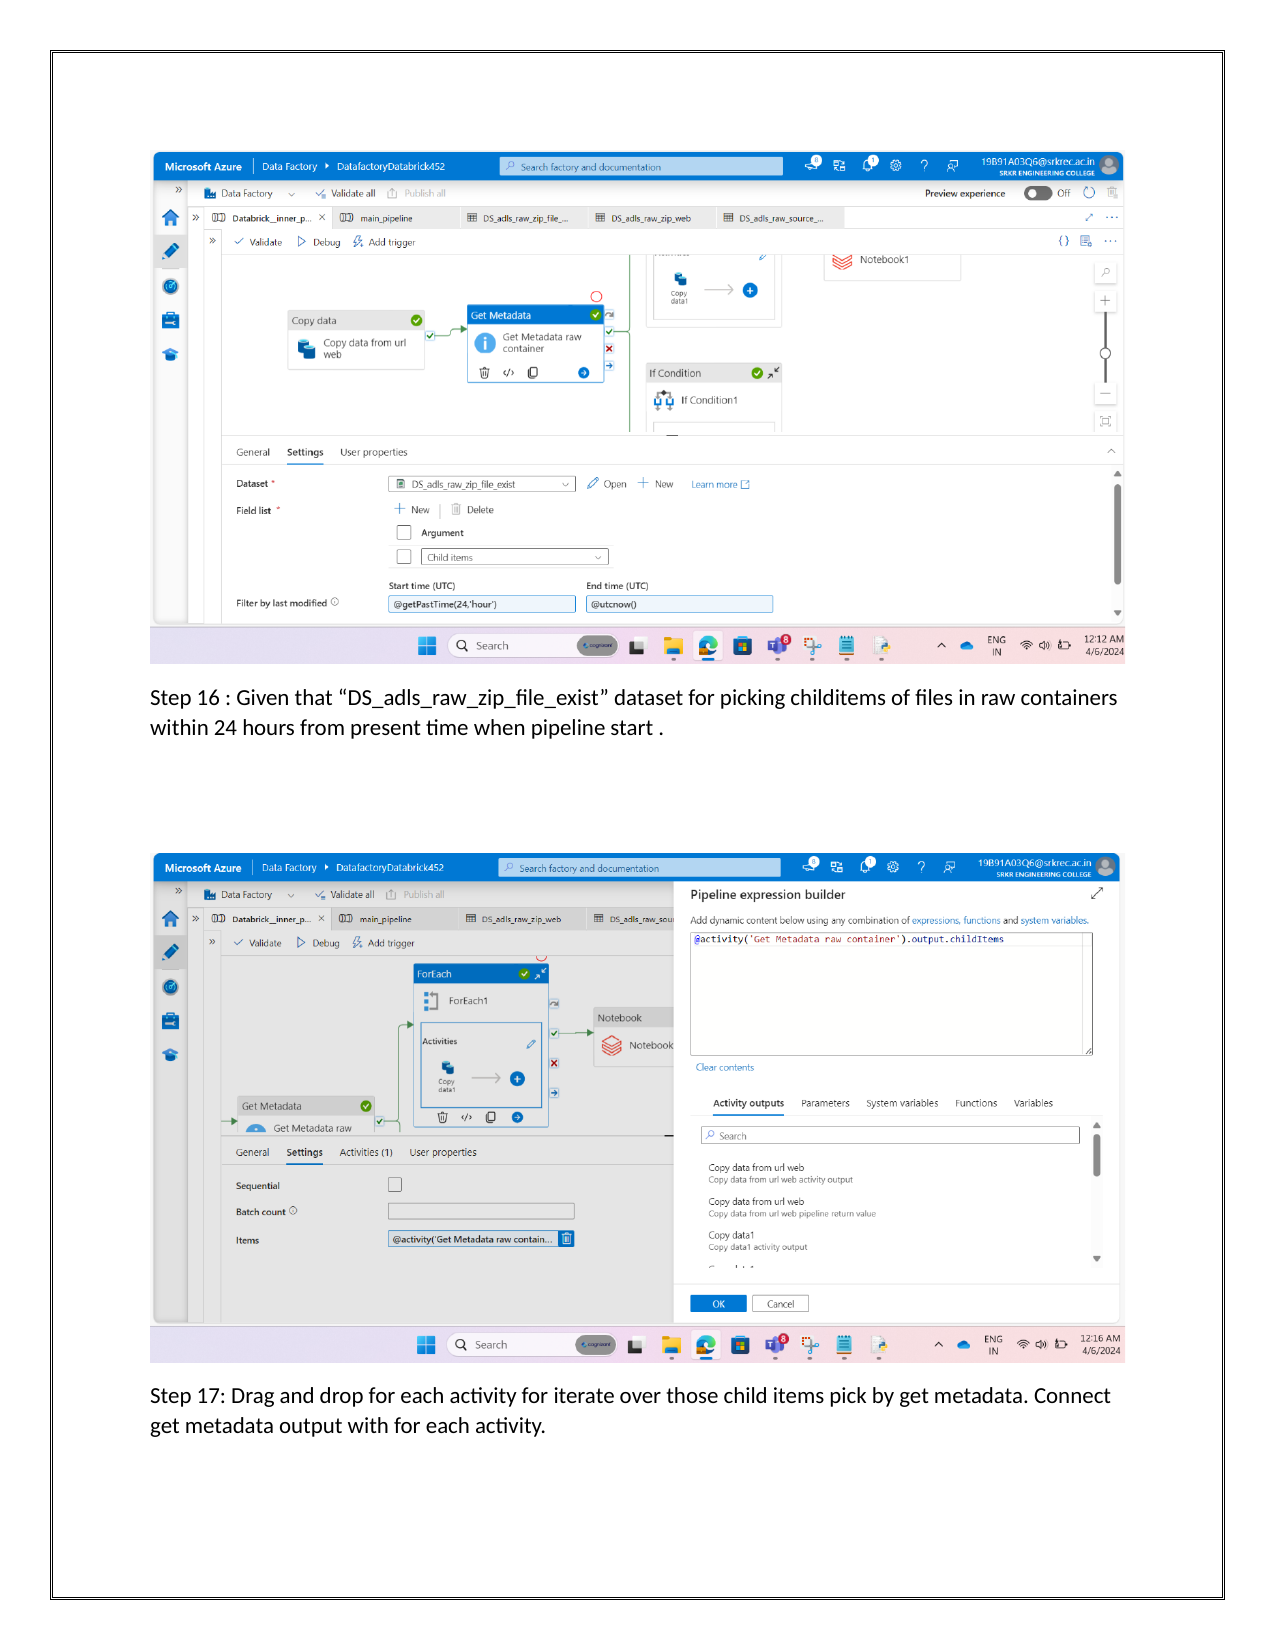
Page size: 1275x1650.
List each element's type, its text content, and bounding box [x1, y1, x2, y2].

text Step 17: Drag and drop for each activity for iterate over those child items pick by get metadata. Connect get metadata output with for each activity. [150, 1381, 1125, 1440]
text Step 16 : Given that “DS_adls_raw_zip_file_exist” dataset for picking childitems of files in raw containers within 24 hours from present time when pipeline start . [150, 683, 1125, 741]
picture [150, 853, 1125, 1363]
picture [150, 150, 1125, 664]
